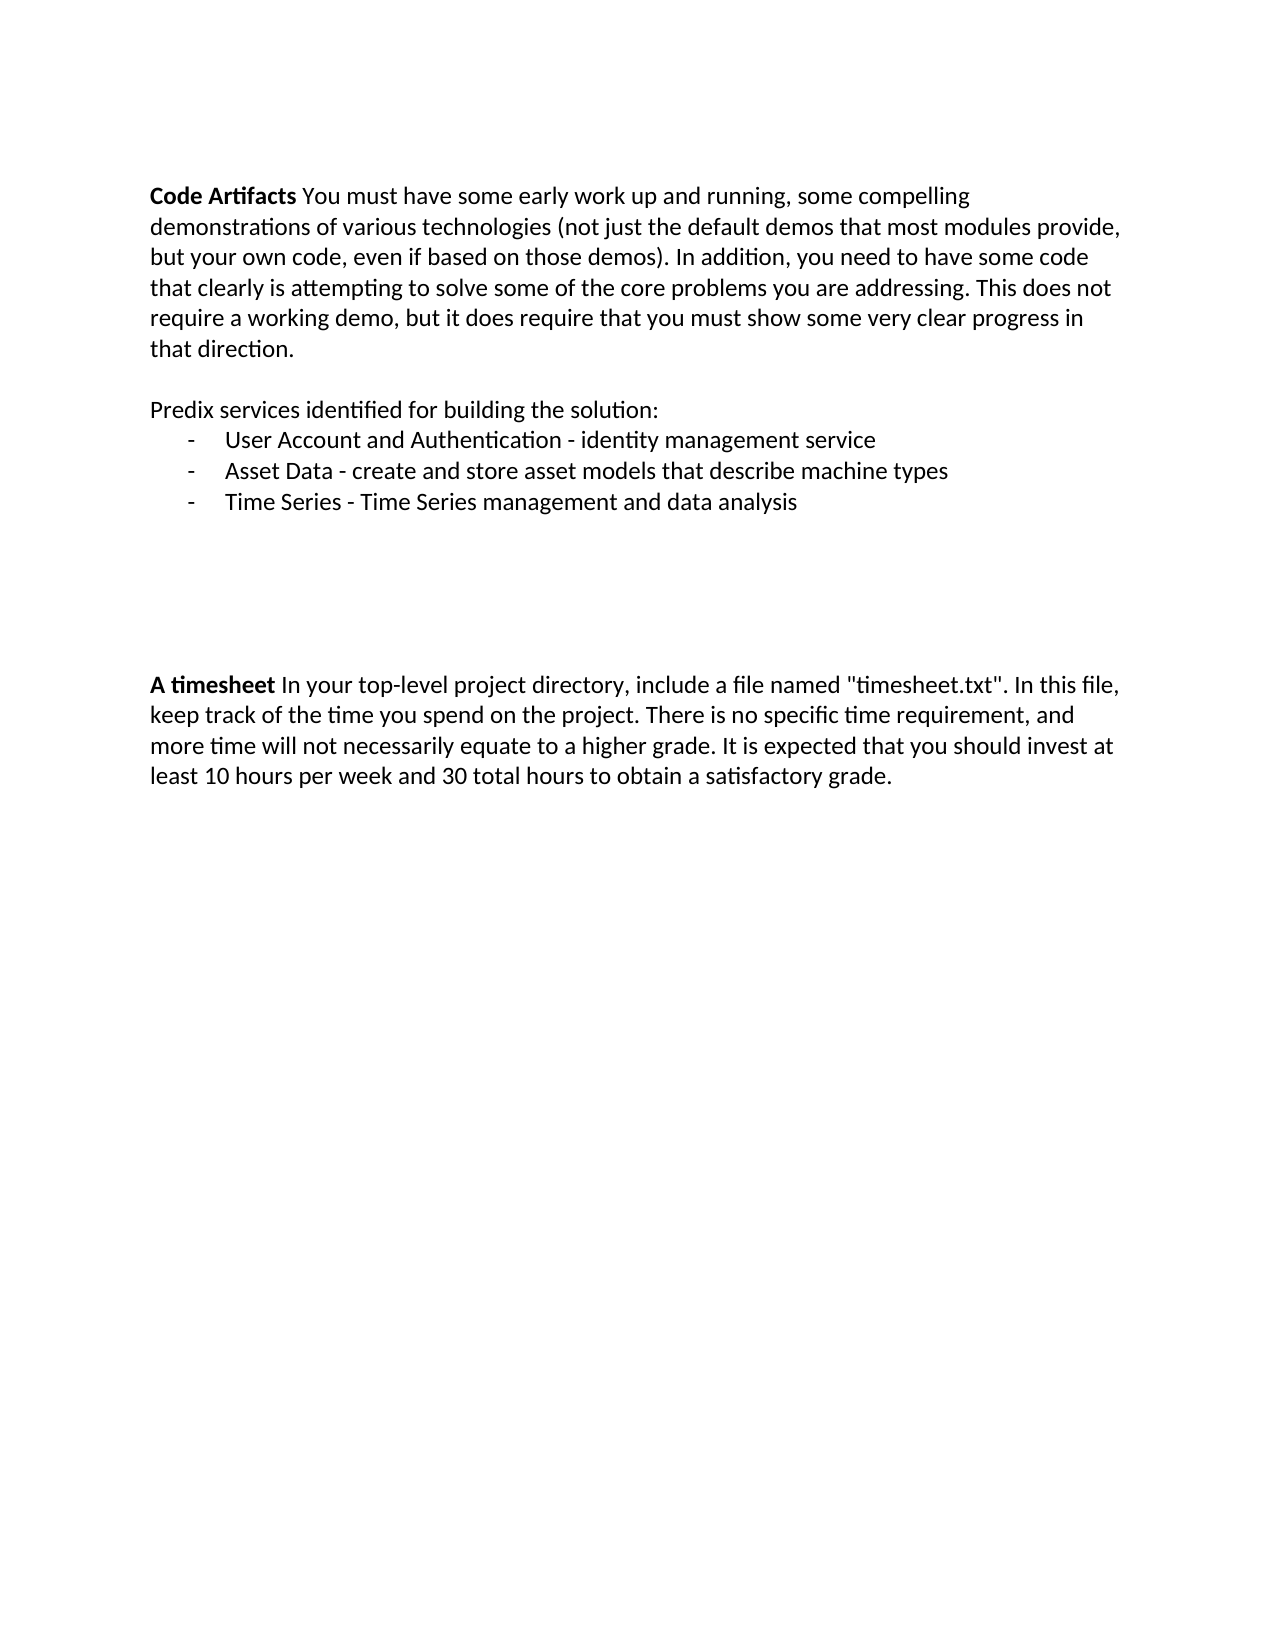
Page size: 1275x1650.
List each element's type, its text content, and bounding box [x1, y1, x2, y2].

text Predix services identified for building the solution: [150, 394, 1125, 425]
list User Account and Authentication - identity management service [187, 425, 1125, 455]
text Code Artifacts You must have some early work up and running, some compelling demonstrations of various technologies (not just the default demos that most modules provide, but your own code, even if based on those demos). In addition, you need to have some code that clearly is attempting to solve some of the core problems you are addressing. This does not require a working demo, but it does require that you must show some very clear progress in that direction. [150, 181, 1125, 364]
text A timesheet In your top-level project directory, include a file named "timesheet.txt". In this file, keep track of the time you spend on the project. There is no specific time requirement, and more time will not necessarily equate to a higher grade. It is expected that you should invest at least 10 hours per week and 30 total hours to obtain a satisfactory grade. [150, 669, 1125, 791]
list Time Series - Time Series management and data analysis [187, 486, 1125, 516]
list Asset Data - create and store asset models that describe machine types [187, 455, 1125, 486]
